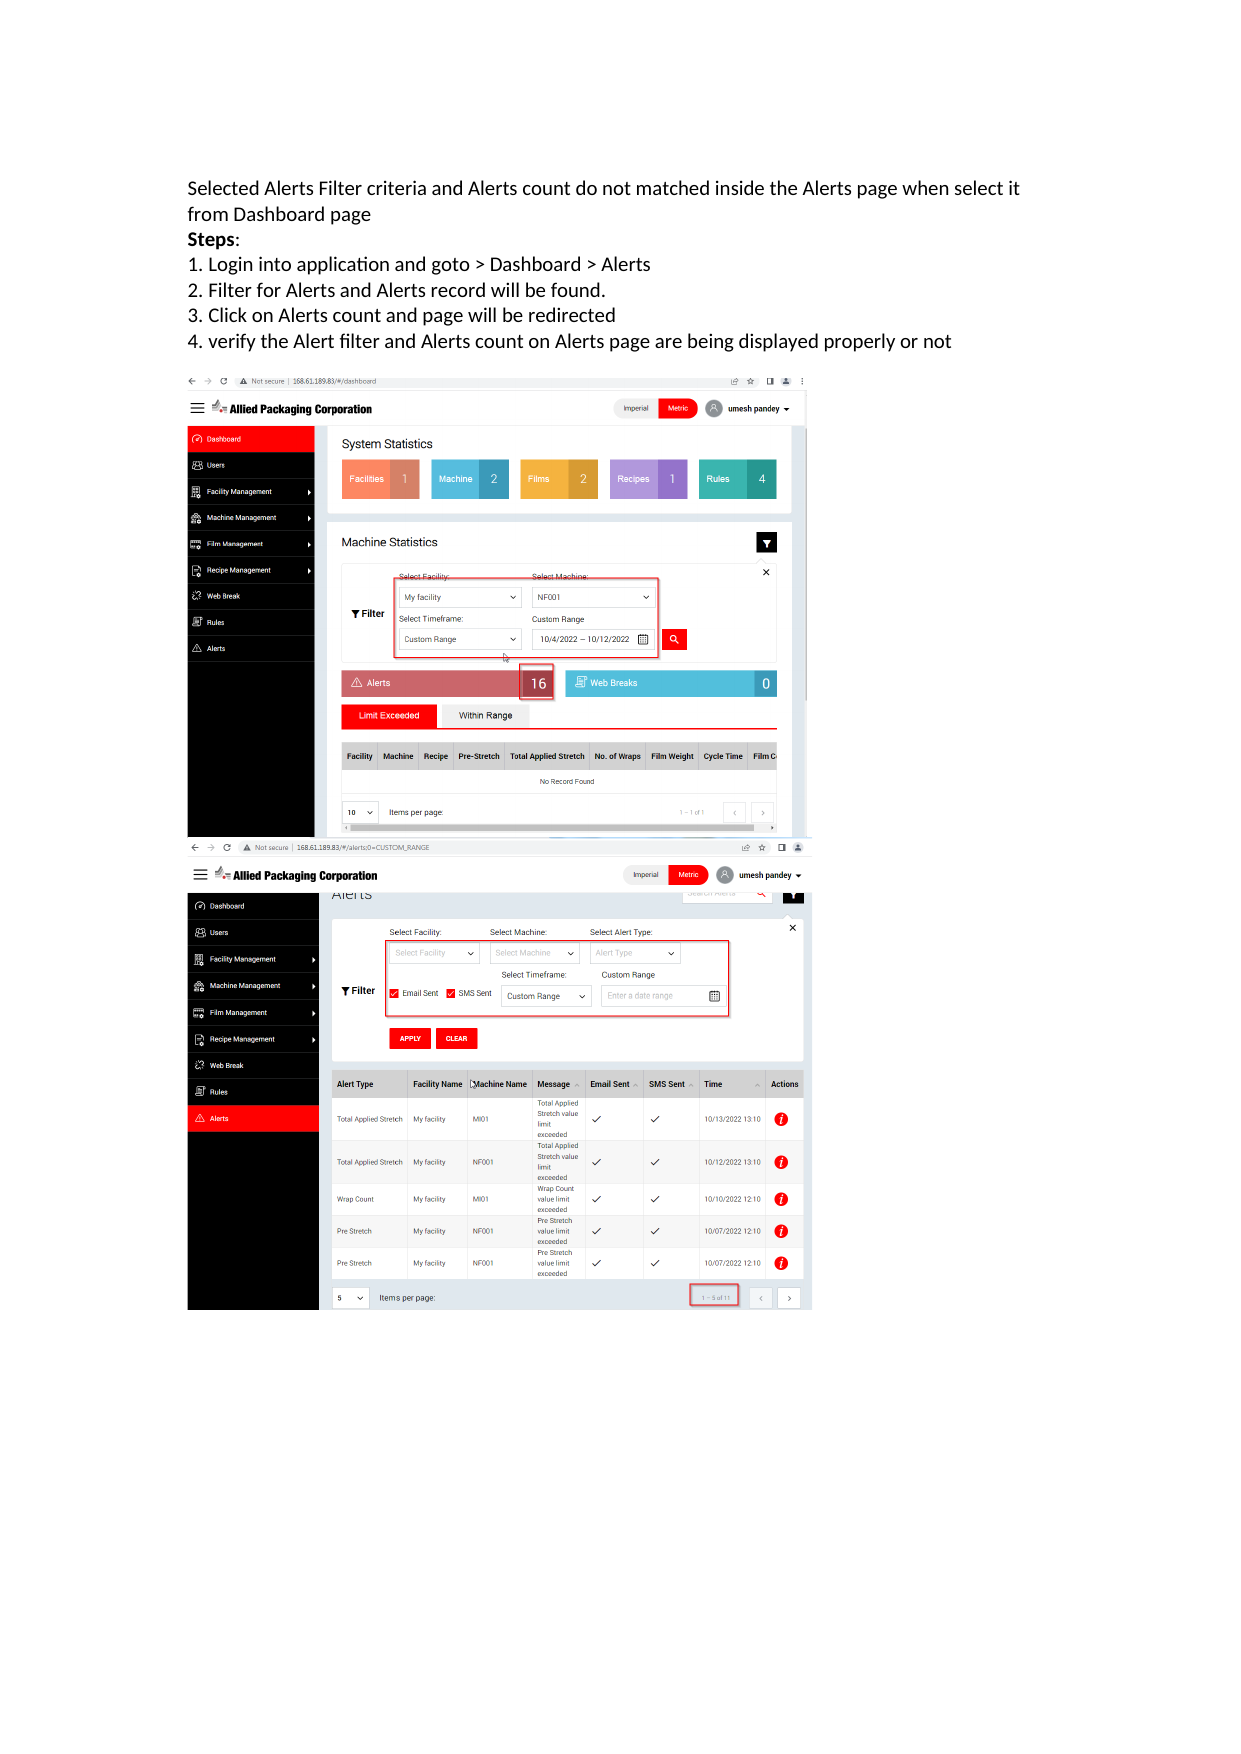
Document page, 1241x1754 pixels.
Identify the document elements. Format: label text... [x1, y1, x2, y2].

text Steps: [187, 226, 1053, 252]
list Login into application and goto > Dashboard > Alerts [187, 252, 1053, 277]
picture [187, 378, 813, 1310]
list Filter for Alerts and Alerts record will be found. [187, 277, 1053, 302]
list Click on Alerts count and page will be redirected [187, 302, 1053, 328]
text Selected Alerts Filter criteria and Alerts count do not matched inside the Alerts page when select it from Dashboard page [187, 175, 1053, 226]
list verify the Alert filter and Alerts count on Alerts page are being displayed properly or not [187, 328, 1053, 353]
